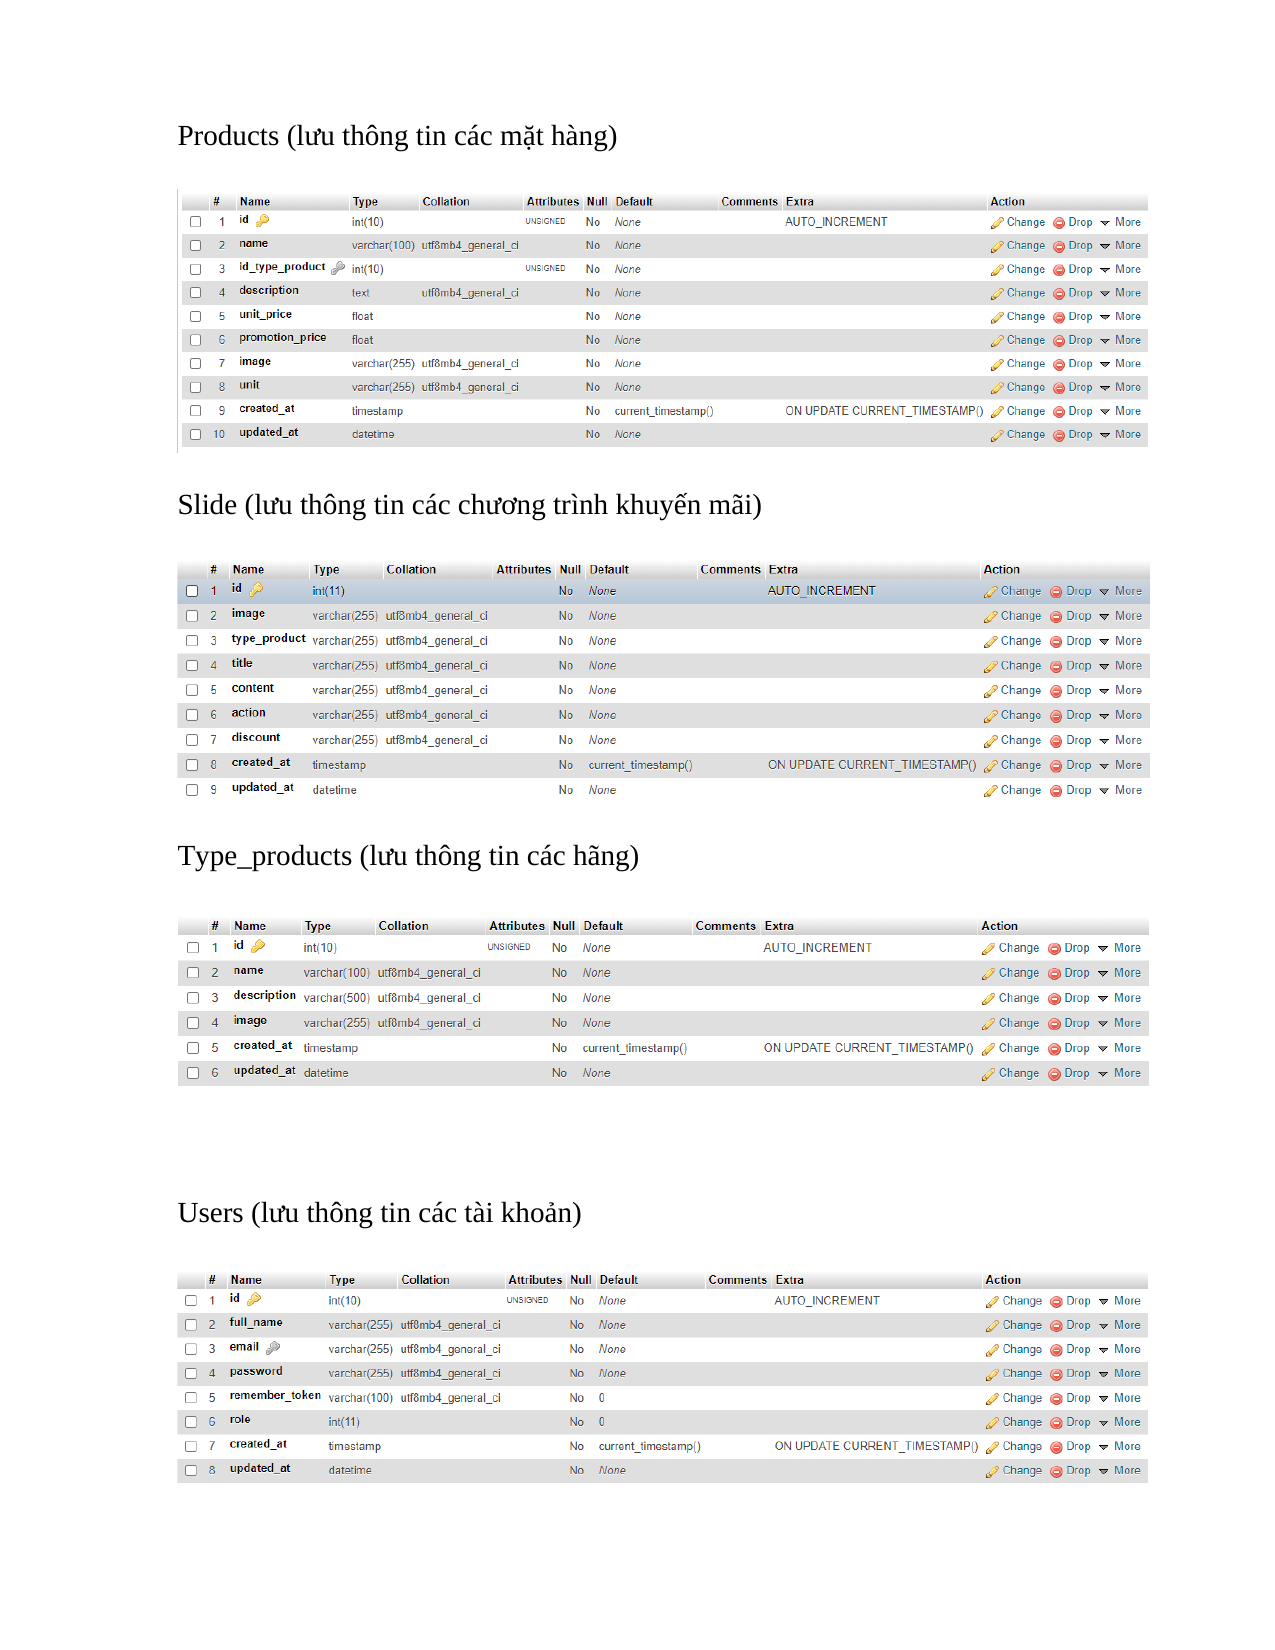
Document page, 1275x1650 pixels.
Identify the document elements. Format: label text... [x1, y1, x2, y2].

text Slide (lưu thông tin các chương trình khuyến mãi) [177, 487, 1157, 521]
text Users (lưu thông tin các tài khoản) [177, 1195, 1157, 1229]
picture [177, 189, 1153, 453]
text Products (lưu thông tin các mặt hàng) [177, 118, 1157, 152]
picture [177, 558, 1153, 804]
picture [177, 1266, 1153, 1487]
picture [177, 909, 1153, 1090]
text Type_products (lưu thông tin các hãng) [177, 838, 1157, 872]
